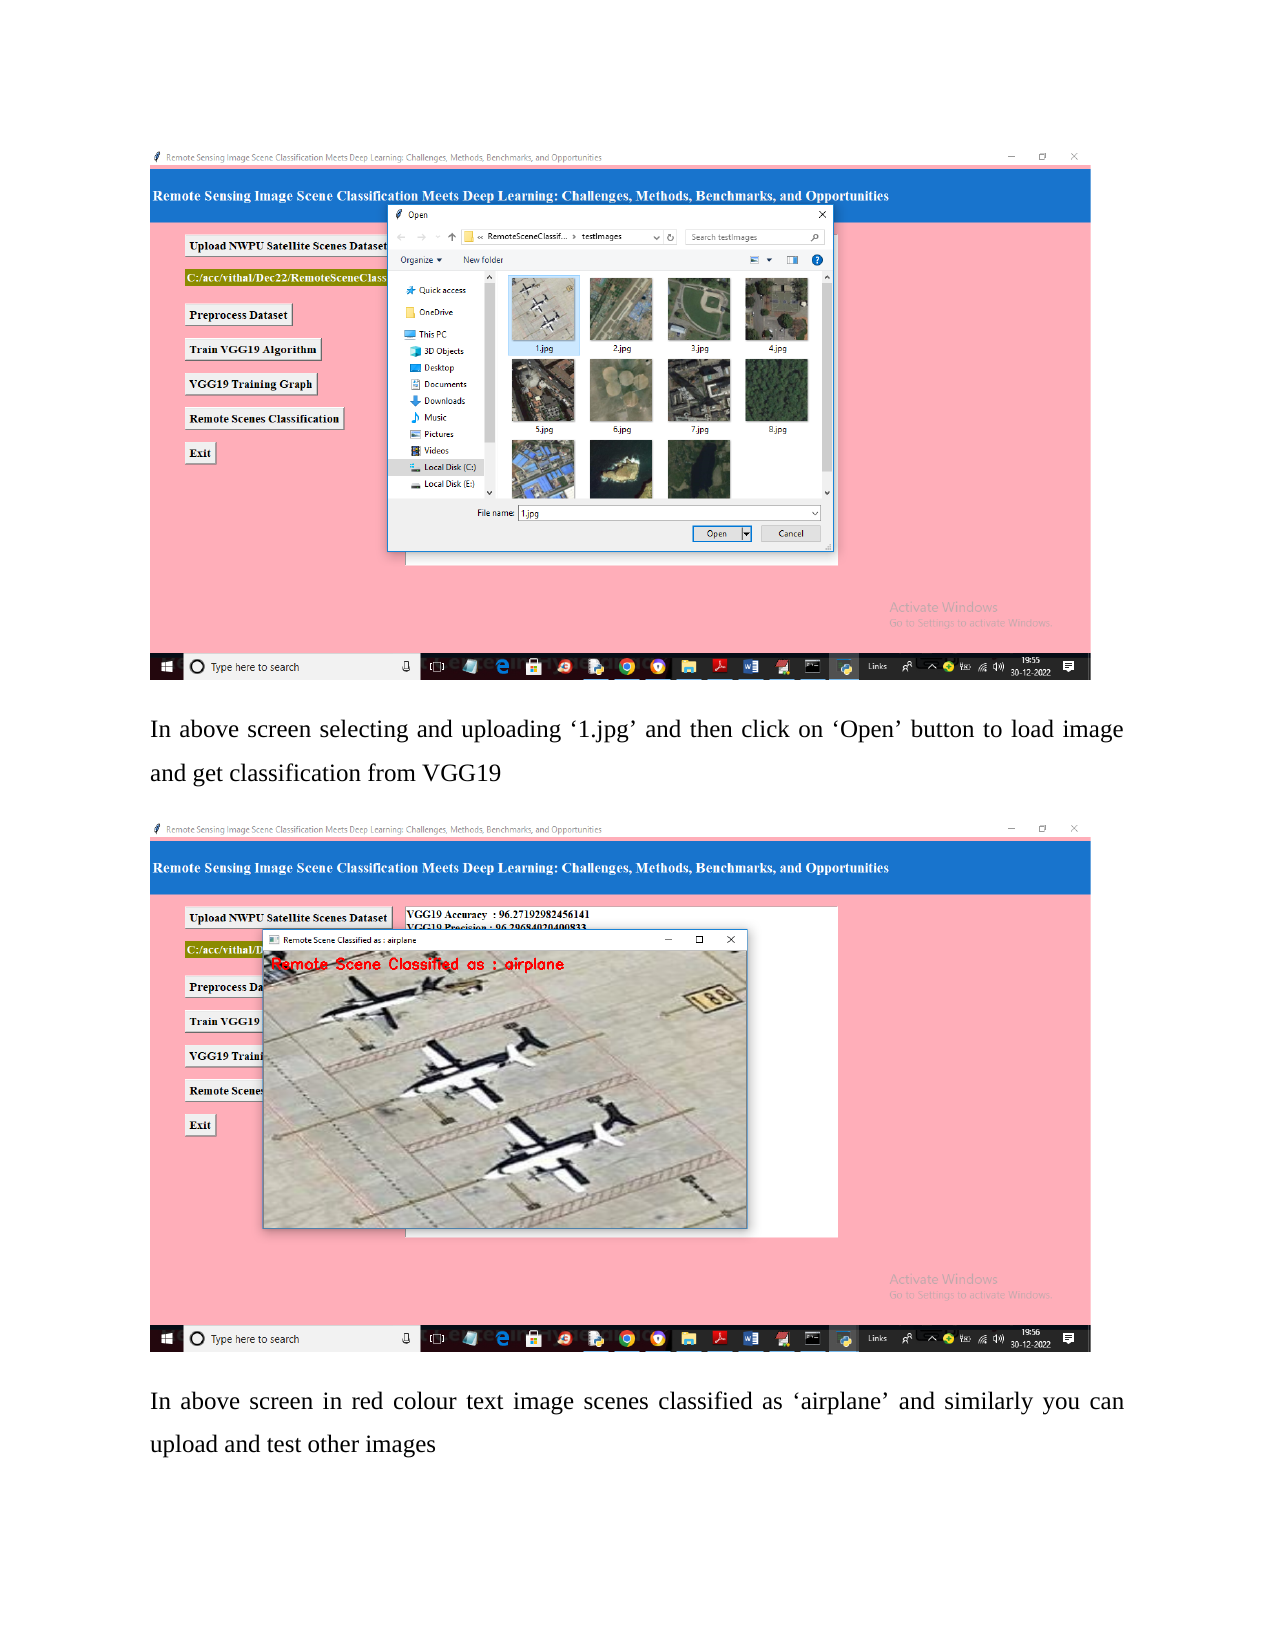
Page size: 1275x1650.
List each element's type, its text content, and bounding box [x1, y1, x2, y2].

picture [150, 150, 1091, 680]
text In above screen selecting and uploading ‘1.jpg’ and then click on ‘Open’ button to load image and get classification from VGG19 [150, 714, 1125, 786]
text In above screen in red colour text image scenes classified as ‘airplane’ and similarly you can upload and test other images [150, 1386, 1125, 1458]
picture [150, 821, 1091, 1352]
